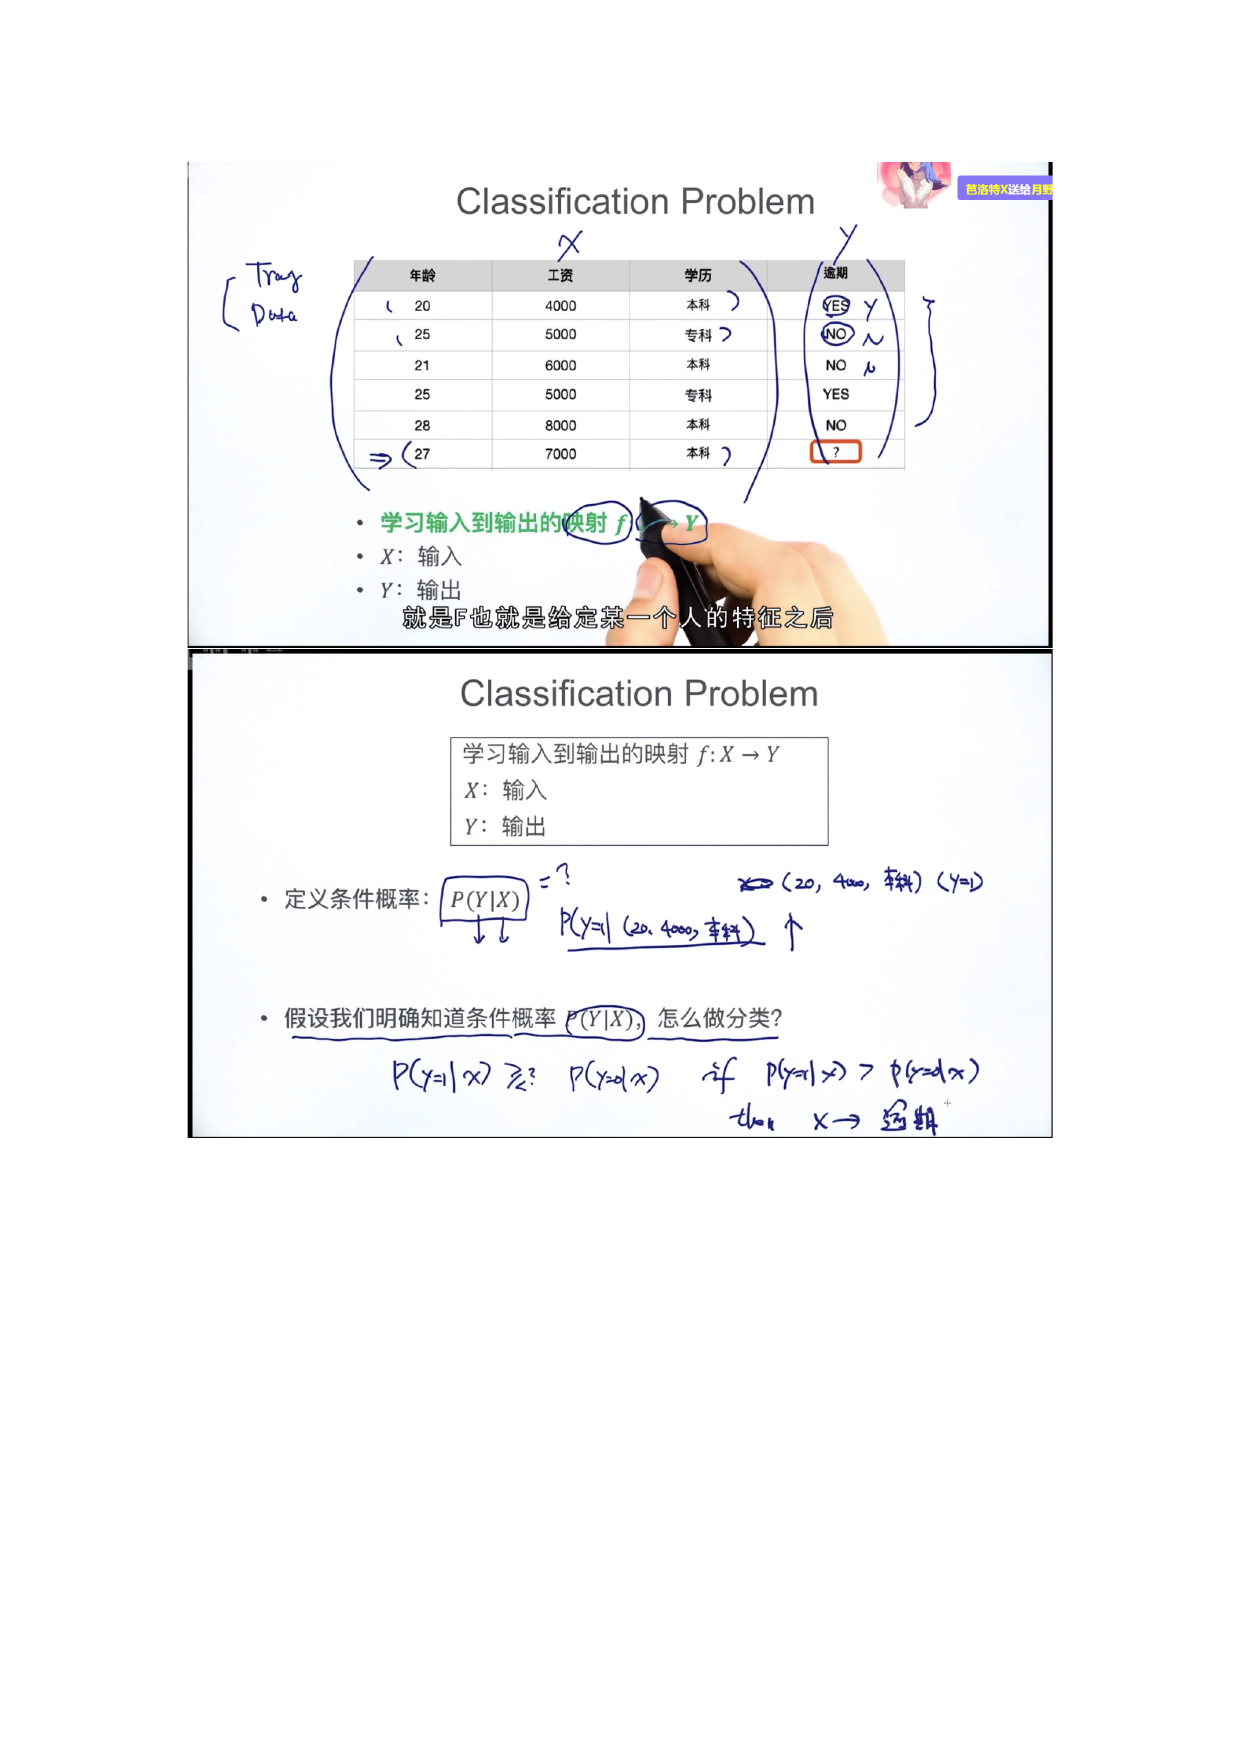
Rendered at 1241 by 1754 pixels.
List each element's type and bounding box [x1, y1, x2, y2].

picture [187, 649, 1053, 1138]
picture [187, 162, 1053, 648]
